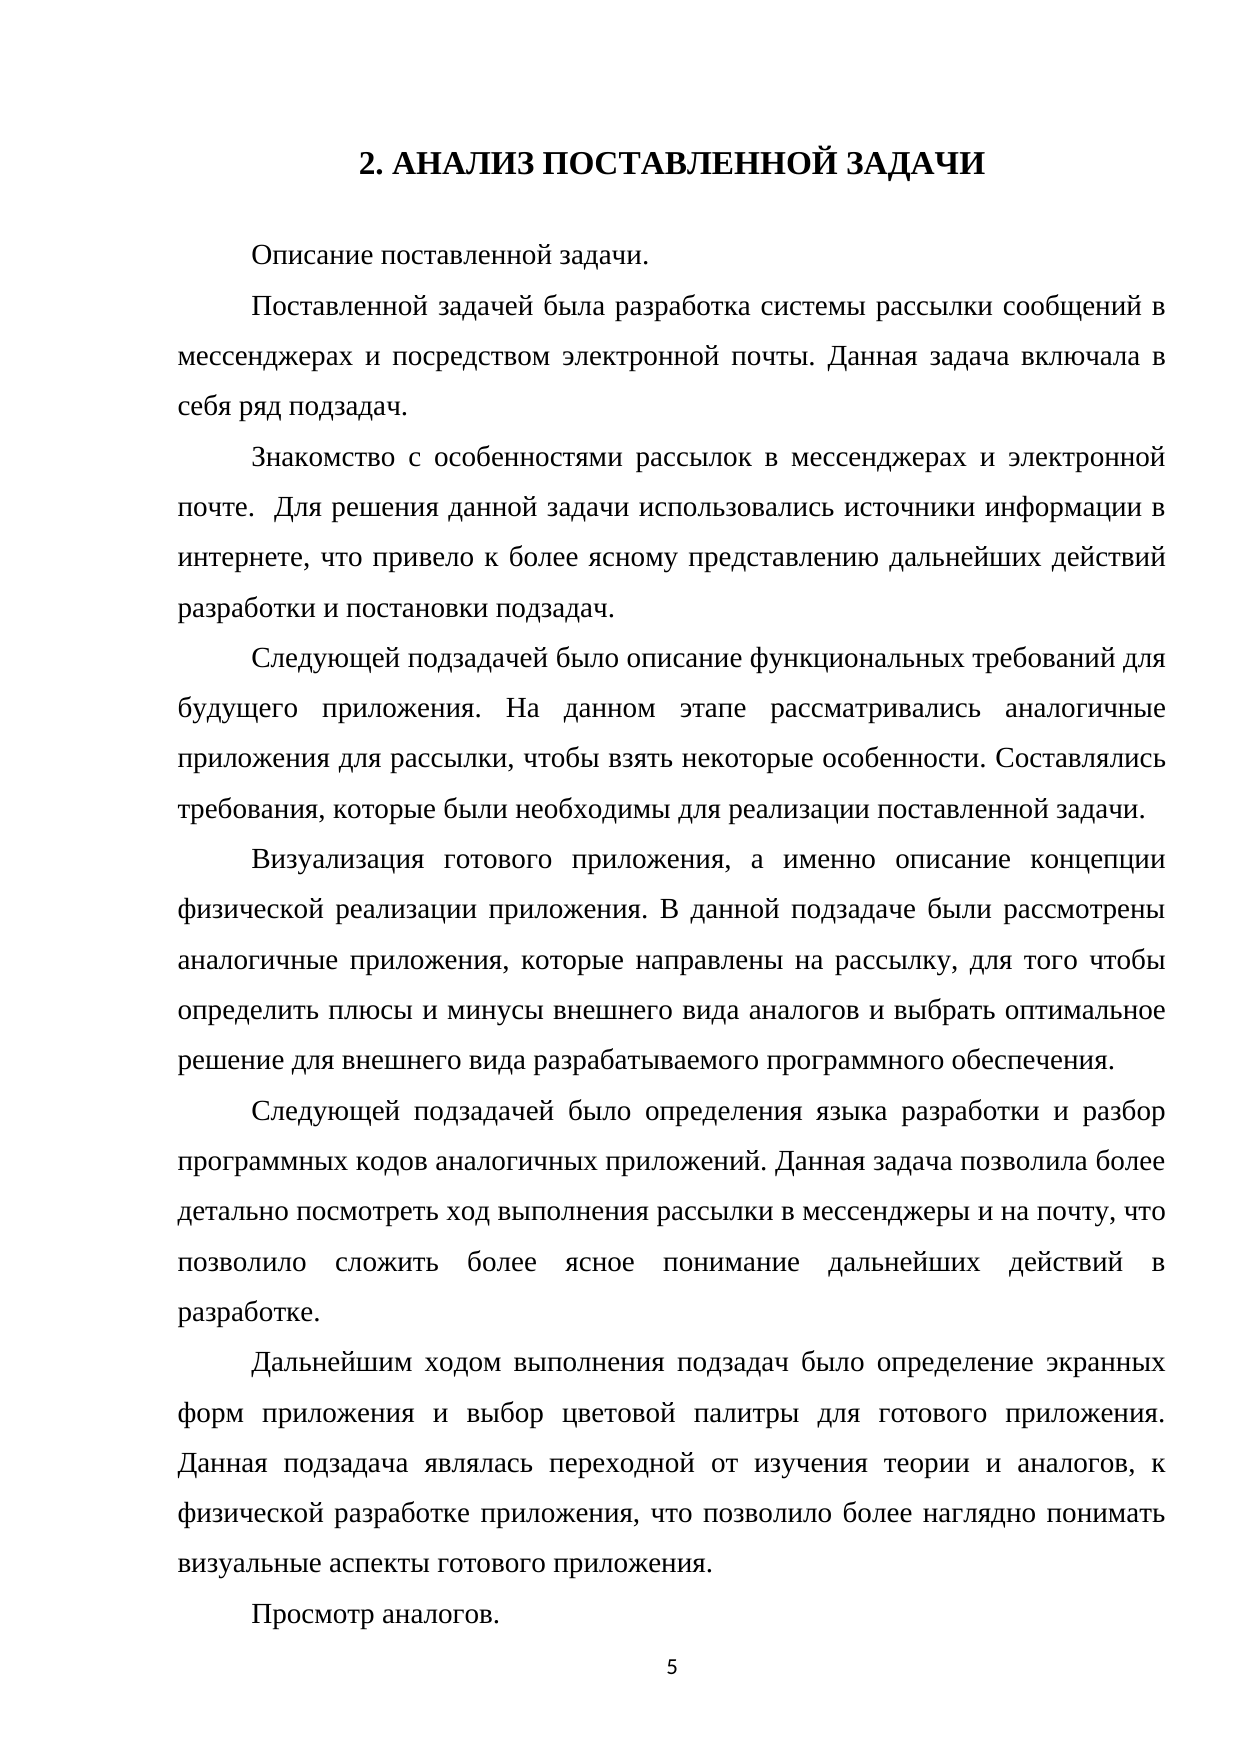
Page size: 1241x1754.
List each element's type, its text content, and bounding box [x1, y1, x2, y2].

text Поставленной задачей была разработка системы рассылки сообщений в мессенджерах и посредством электронной почты. Данная задача включала в себя ряд подзадач. [177, 288, 1167, 422]
text Дальнейшим ходом выполнения подзадач было определение экранных форм приложения и выбор цветовой палитры для готового приложения. Данная подзадача являлась переходной от изучения теории и аналогов, к физической разработке приложения, что позволило более наглядно понимать визуальные аспекты готового приложения. [177, 1344, 1167, 1579]
text Описание поставленной задачи. [177, 237, 1167, 271]
text Просмотр аналогов. [177, 1596, 1167, 1629]
text Визуализация готового приложения, а именно описание концепции физической реализации приложения. В данной подзадаче были рассмотрены аналогичные приложения, которые направлены на рассылку, для того чтобы определить плюсы и минусы внешнего вида аналогов и выбрать оптимальное решение для внешнего вида разрабатываемого программного обеспечения. [177, 841, 1167, 1076]
text Знакомство с особенностями рассылок в мессенджерах и электронной почте. Для решения данной задачи использовались источники информации в интернете, что привело к более ясному представлению дальнейших действий разработки и постановки подзадач. [177, 439, 1167, 623]
text Следующей подзадачей было описание функциональных требований для будущего приложения. На данном этапе рассматривались аналогичные приложения для рассылки, чтобы взять некоторые особенности. Составлялись требования, которые были необходимы для реализации поставленной задачи. [177, 640, 1167, 824]
subtitle 2. АНАЛИЗ ПОСТАВЛЕННОЙ ЗАДАЧИ [177, 143, 1167, 181]
text Следующей подзадачей было определения языка разработки и разбор программных кодов аналогичных приложений. Данная задача позволила более детально посмотреть ход выполнения рассылки в мессенджеры и на почту, что позволило сложить более ясное понимание дальнейших действий в разработке. [177, 1093, 1167, 1328]
